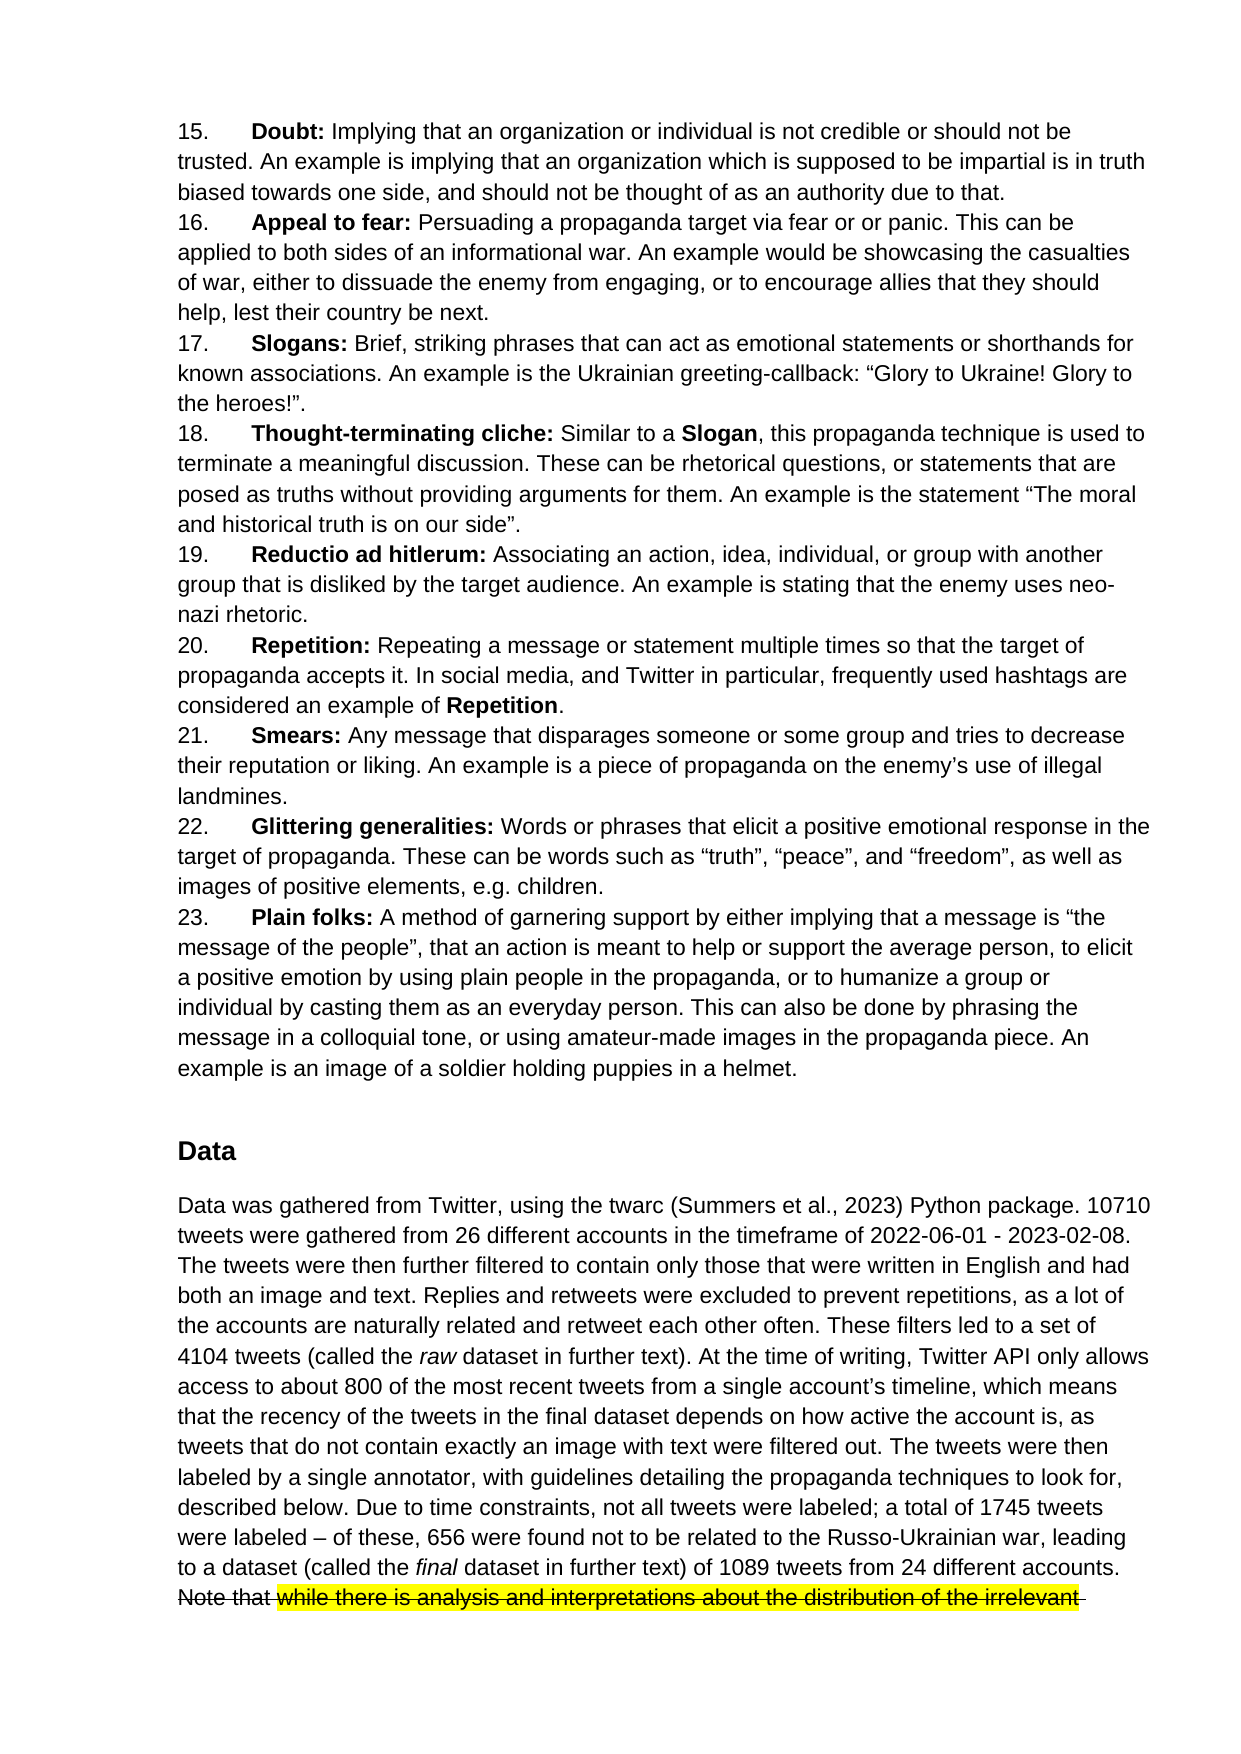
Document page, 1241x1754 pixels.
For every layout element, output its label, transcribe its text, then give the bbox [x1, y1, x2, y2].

list Glittering generalities: Words or phrases that elicit a positive emotional response in the target of propaganda. These can be words such as “truth”, “peace”, and “freedom”, as well as images of positive elements, e.g. children. [177, 813, 1152, 900]
list Thought-terminating cliche: Similar to a Slogan, this propaganda technique is used to terminate a meaningful discussion. These can be rhetorical questions, or statements that are posed as truths without providing arguments for them. An example is the statement “The moral and historical truth is on our side”. [177, 420, 1152, 537]
list Plain folks: A method of garnering support by either implying that a message is “the message of the people”, that an action is meant to help or support the average person, to elicit a positive emotion by using plain people in the propaganda, or to humanize a group or individual by casting them as an everyday person. This can also be done by phrasing the message in a colloquial tone, or using amateur-made images in the propaganda piece. An example is an image of a soldier holding puppies in a helmet. [177, 903, 1152, 1081]
list Slogans: Brief, striking phrases that can act as emotional statements or shorthands for known associations. An example is the Ukrainian greeting-callback: “Glory to Ukraine! Glory to the heroes!”. [177, 329, 1152, 416]
list Doubt: Implying that an organization or individual is not credible or should not be trusted. An example is implying that an organization which is supposed to be impartial is in truth biased towards one side, and should not be thought of as an authority due to that. [177, 118, 1152, 205]
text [177, 1192, 1152, 1611]
list Repetition: Repeating a message or statement multiple times so that the target of propaganda accepts it. In social media, and Twitter in particular, frequently used hashtags are considered an example of Repetition. [177, 632, 1152, 718]
list Reductio ad hitlerum: Associating an action, idea, individual, or group with another group that is disliked by the target audience. An example is stating that the enemy uses neo-nazi rhetoric. [177, 541, 1152, 628]
list Smears: Any message that disparages someone or some group and tries to decrease their reputation or liking. An example is a piece of propaganda on the enemy’s use of illegal landmines. [177, 722, 1152, 809]
subtitle Data [177, 1135, 1152, 1166]
list Appeal to fear: Persuading a propaganda target via fear or or panic. This can be applied to both sides of an informational war. An example would be showcasing the casualties of war, either to dissuade the enemy from engaging, or to encourage allies that they should help, lest their country be next. [177, 209, 1152, 326]
